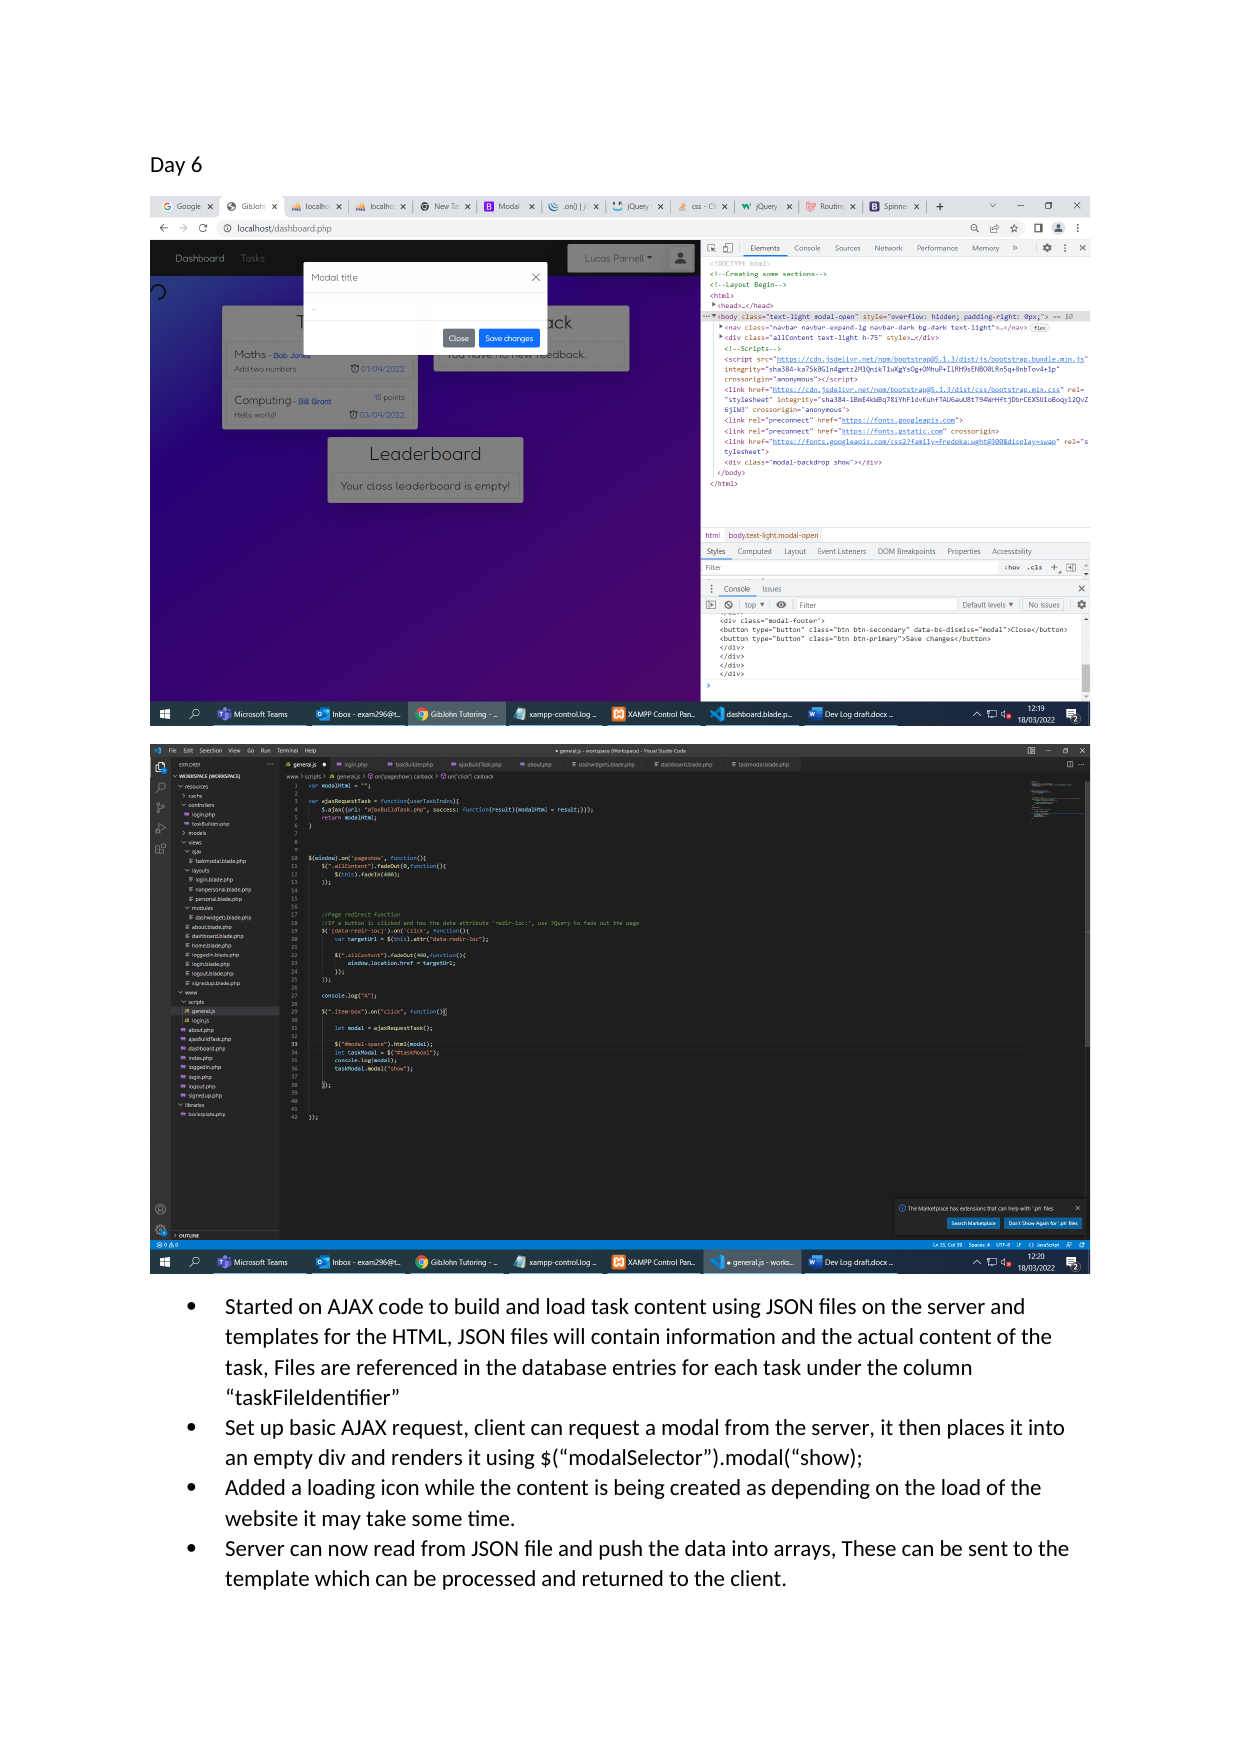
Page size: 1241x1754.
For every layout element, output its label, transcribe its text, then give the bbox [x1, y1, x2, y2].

list Server can now read from JSON file and push the data into arrays, These can be sent to the template which can be processed and returned to the client. [187, 1534, 1090, 1592]
list Set up basic AJAX request, client can request a modal from the server, it then places it into an empty div and renders it using $(“modalSelector”).modal(“show); [187, 1413, 1090, 1471]
picture [150, 196, 1091, 726]
list Started on AJAX code to build and load task content using JSON files on the server and templates for the HTML, JSON files will contain information and the actual content of the task, Files are referenced in the database entries for each task under the column “taskFileIdentifier” [187, 1292, 1090, 1411]
text Day 6 [150, 150, 1090, 178]
picture [150, 744, 1091, 1274]
list Added a loading icon while the content is being created as depending on the load of the website it may take some time. [187, 1473, 1090, 1532]
